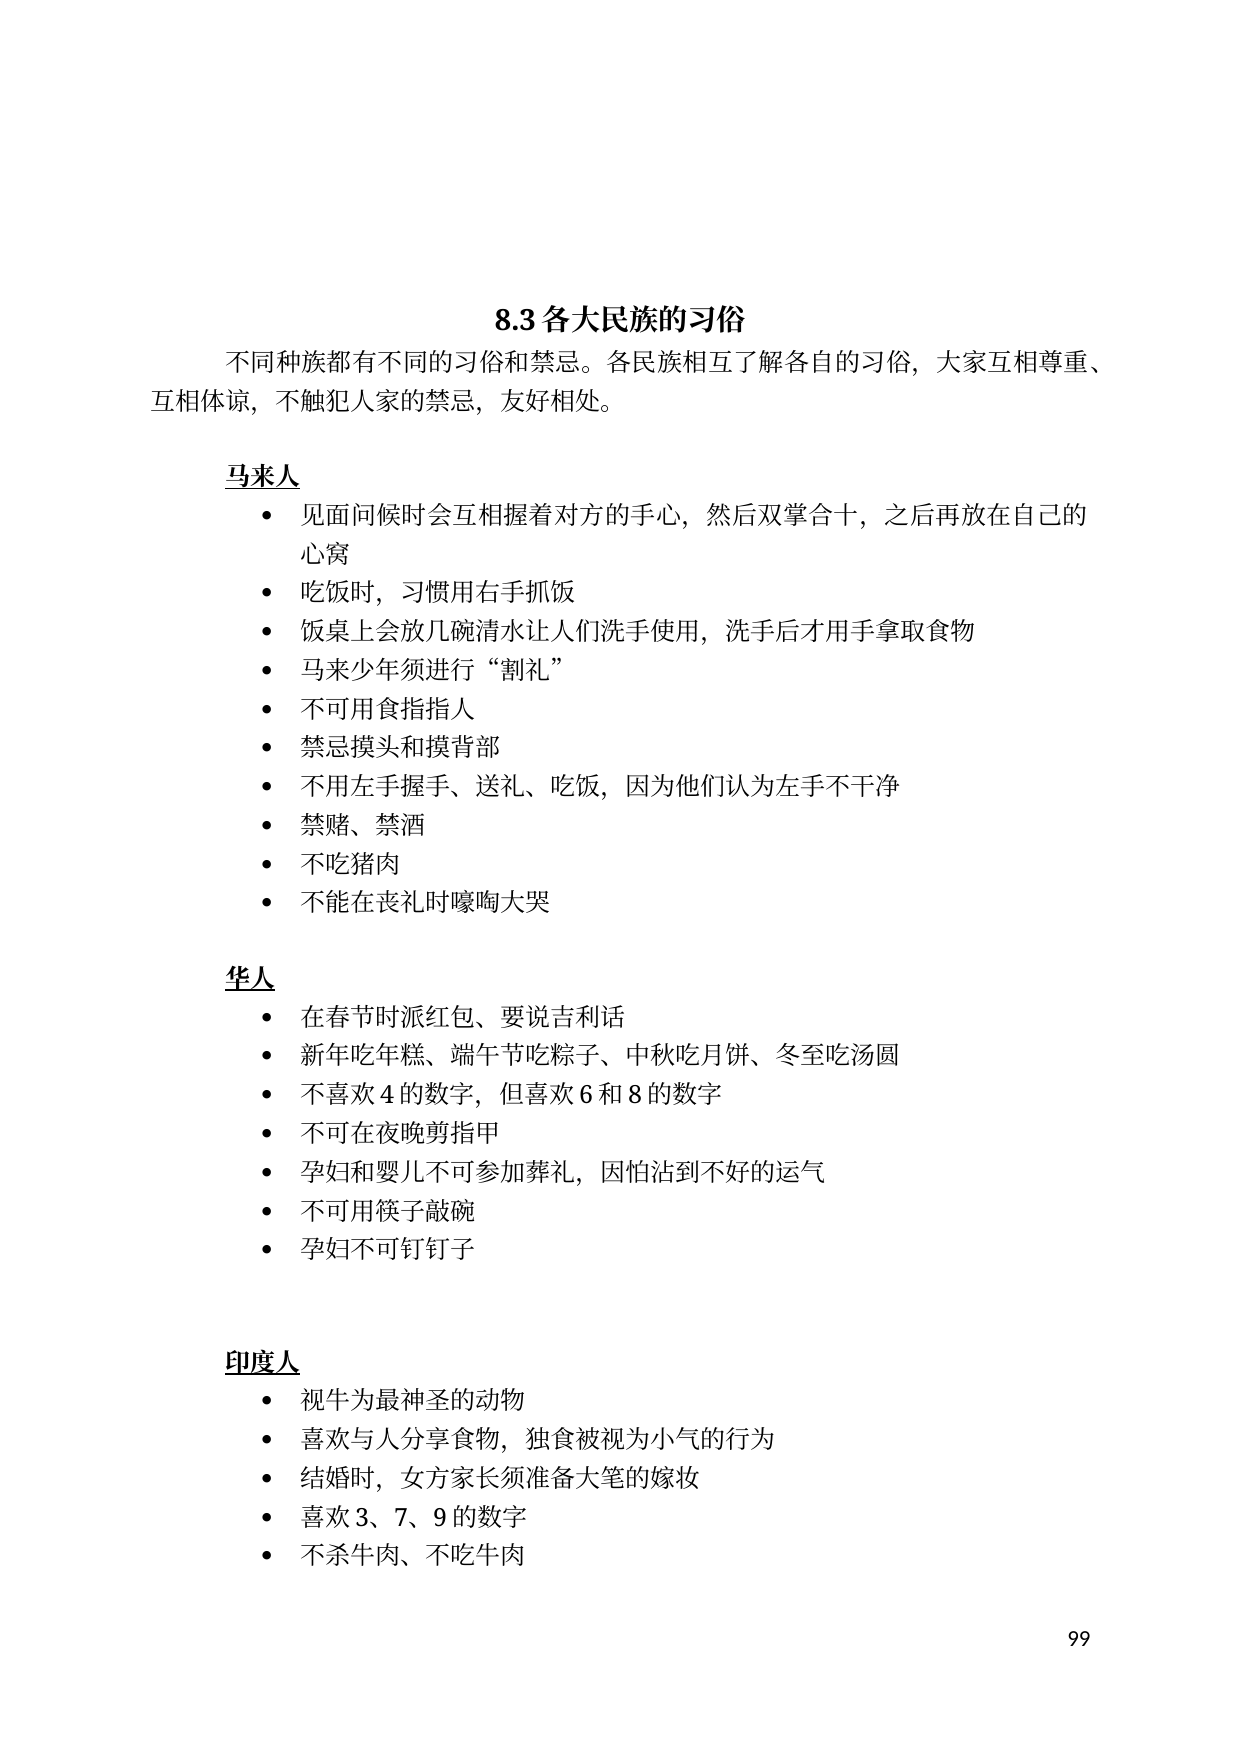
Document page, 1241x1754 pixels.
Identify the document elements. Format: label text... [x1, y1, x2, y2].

list 不能在丧礼时嚎啕大哭 [262, 883, 1090, 919]
list 孕妇和婴儿不可参加葬礼，因怕沾到不好的运气 [262, 1152, 1090, 1188]
list 禁忌摸头和摸背部 [262, 728, 1090, 764]
list 结婚时，女方家长须准备大笔的嫁妆 [262, 1458, 1090, 1494]
list 不杀牛肉、不吃牛肉 [262, 1536, 1090, 1572]
list 孕妇不可钉钉子 [262, 1230, 1090, 1266]
list 喜欢3、7、9的数字 [262, 1497, 1090, 1533]
list 见面问候时会互相握着对方的手心，然后双掌合十，之后再放在自己的心窝 [262, 496, 1090, 570]
list 新年吃年糕、端午节吃粽子、中秋吃月饼、冬至吃汤圆 [262, 1036, 1090, 1072]
list 不可用筷子敲碗 [262, 1191, 1090, 1227]
list 印度人 [225, 1342, 1090, 1378]
list 吃饭时，习惯用右手抓饭 [262, 573, 1090, 609]
list 8.3各大民族的习俗 [150, 297, 1090, 339]
list 在春节时派红包、要说吉利话 [262, 997, 1090, 1033]
list 喜欢与人分享食物，独食被视为小气的行为 [262, 1420, 1090, 1456]
list 马来人 [150, 457, 1090, 493]
list 不可在夜晚剪指甲 [262, 1114, 1090, 1149]
list 不用左手握手、送礼、吃饭，因为他们认为左手不干净 [262, 767, 1090, 803]
list 不可用食指指人 [262, 689, 1090, 725]
list 饭桌上会放几碗清水让人们洗手使用，洗手后才用手拿取食物 [262, 612, 1090, 648]
list 马来少年须进行“割礼” [262, 651, 1090, 686]
list 视牛为最神圣的动物 [262, 1381, 1090, 1417]
list 华人 [225, 958, 1090, 994]
list 不同种族都有不同的习俗和禁忌。各民族相互了解各自的习俗，大家互相尊重、互相体谅，不触犯人家的禁忌，友好相处。 [150, 342, 1090, 417]
list 不吃猪肉 [262, 844, 1090, 880]
list 禁赌、禁酒 [262, 806, 1090, 841]
list 不喜欢4的数字，但喜欢6和8的数字 [262, 1075, 1090, 1111]
